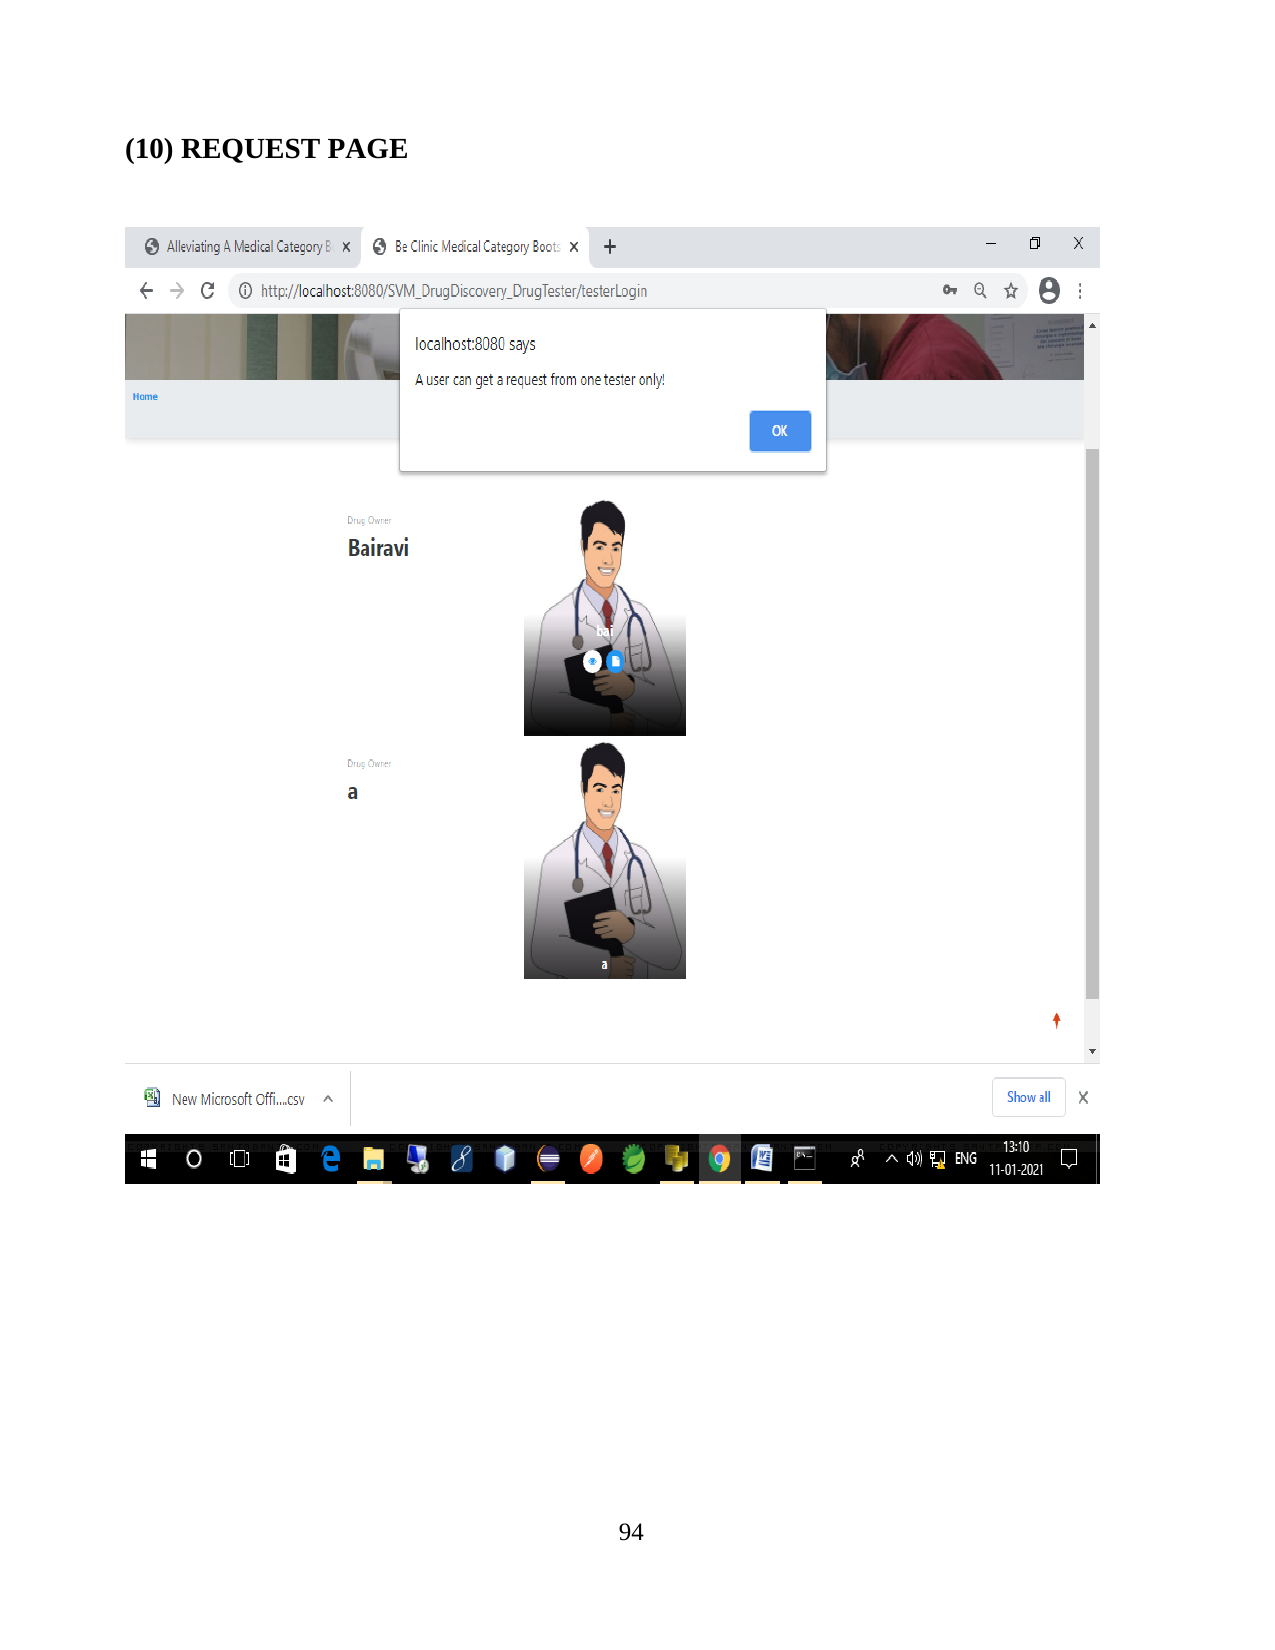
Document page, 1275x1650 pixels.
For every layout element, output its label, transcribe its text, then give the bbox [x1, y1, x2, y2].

picture [125, 227, 1100, 1184]
text (10) REQUEST PAGE [125, 131, 1137, 165]
